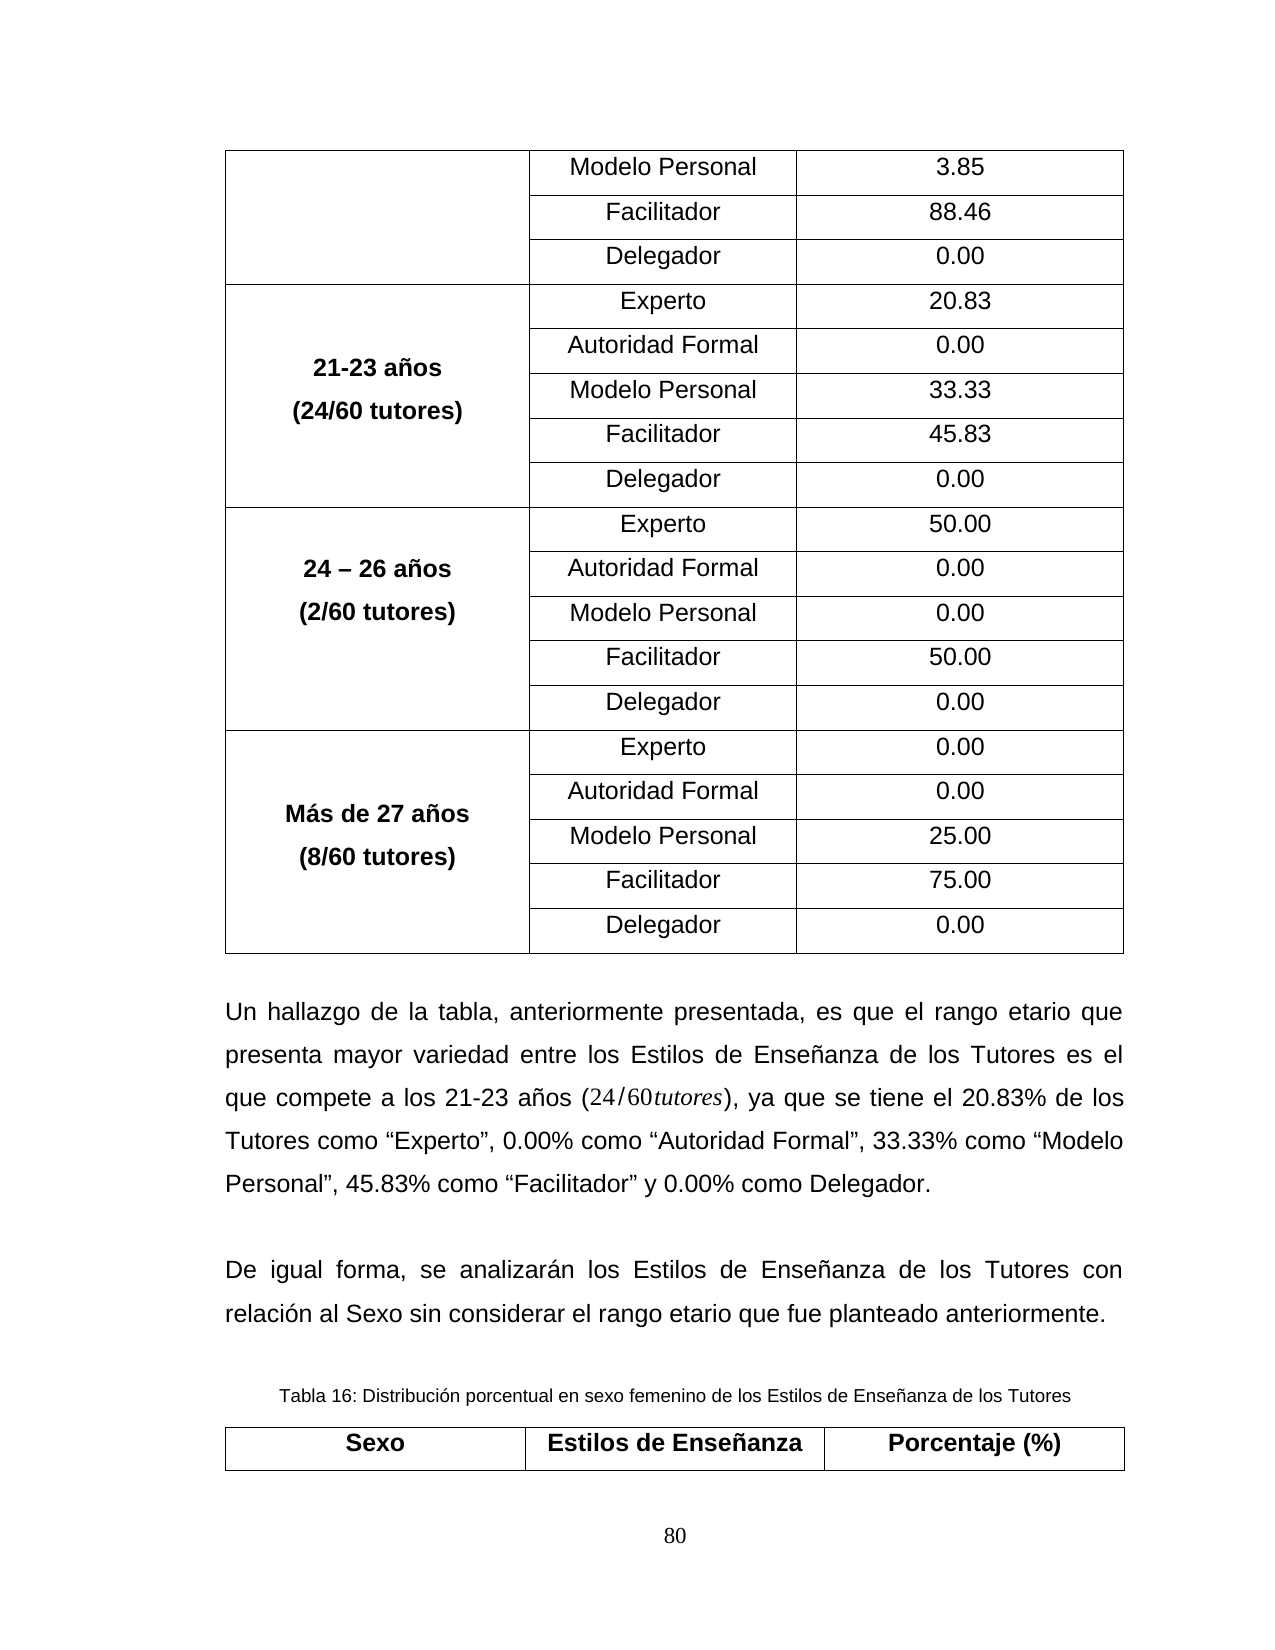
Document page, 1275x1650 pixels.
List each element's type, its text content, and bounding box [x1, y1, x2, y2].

table_cell Delegador [530, 463, 796, 507]
table_cell 0.00 [797, 240, 1123, 284]
table_cell 75.00 [797, 864, 1123, 908]
table_cell 88.46 [797, 196, 1123, 239]
table_cell 0.00 [797, 686, 1123, 729]
table_cell 0.00 [797, 463, 1123, 507]
table_cell Delegador [530, 909, 796, 952]
table_cell 50.00 [797, 508, 1123, 551]
table_header Sexo [226, 1428, 525, 1470]
table_cell Experto [530, 285, 796, 328]
table_cell 21-23 años (24/60 tutores) [226, 285, 529, 507]
table_cell 0.00 [797, 909, 1123, 952]
table_cell 50.00 [797, 641, 1123, 685]
table_cell Autoridad Formal [530, 775, 796, 819]
text Tabla 16: Distribución porcentual en sexo femenino de los Estilos de Enseñanza de los Tutores [225, 1385, 1125, 1406]
table_cell Modelo Personal [530, 151, 796, 194]
table_cell 3.85 [797, 151, 1123, 194]
table_header Estilos de Enseñanza [526, 1428, 824, 1470]
table_cell Experto [530, 508, 796, 551]
table_cell 0.00 [797, 552, 1123, 596]
table_cell Facilitador [530, 641, 796, 685]
table_cell 24 – 26 años (2/60 tutores) [226, 508, 529, 729]
table_cell Facilitador [530, 196, 796, 239]
table_cell Experto [530, 731, 796, 774]
table_cell Modelo Personal [530, 597, 796, 640]
table_cell Modelo Personal [530, 374, 796, 417]
table_cell 33.33 [797, 374, 1123, 417]
table_cell Más de 27 años (8/60 tutores) [226, 731, 529, 952]
table_cell Facilitador [530, 864, 796, 908]
table_cell 0.00 [797, 731, 1123, 774]
table_cell 20.83 [797, 285, 1123, 328]
table_cell Autoridad Formal [530, 552, 796, 596]
table_cell Delegador [530, 686, 796, 729]
table_cell 45.83 [797, 419, 1123, 462]
table_cell Delegador [530, 240, 796, 284]
text De igual forma, se analizarán los Estilos de Enseñanza de los Tutores con relación al Sexo sin considerar el rango etario que fue planteado anteriormente. [225, 1255, 1125, 1327]
table_cell 0.00 [797, 329, 1123, 373]
table_cell Autoridad Formal [530, 329, 796, 373]
table_cell 25.00 [797, 820, 1123, 863]
table_header Porcentaje (%) [825, 1428, 1124, 1470]
table_cell Facilitador [530, 419, 796, 462]
table_cell 0.00 [797, 597, 1123, 640]
table_cell 0.00 [797, 775, 1123, 819]
table_cell Modelo Personal [530, 820, 796, 863]
text Un hallazgo de la tabla, anteriormente presentada, es que el rango etario que presenta mayor variedad entre los Estilos de Enseñanza de los Tutores es el que compete a los 21-23 años (), ya que se tiene el 20.83% de los Tutores como “Experto”, 0.00% como “Autoridad Formal”, 33.33% como “Modelo Personal”, 45.83% como “Facilitador” y 0.00% como Delegador. [225, 997, 1125, 1198]
